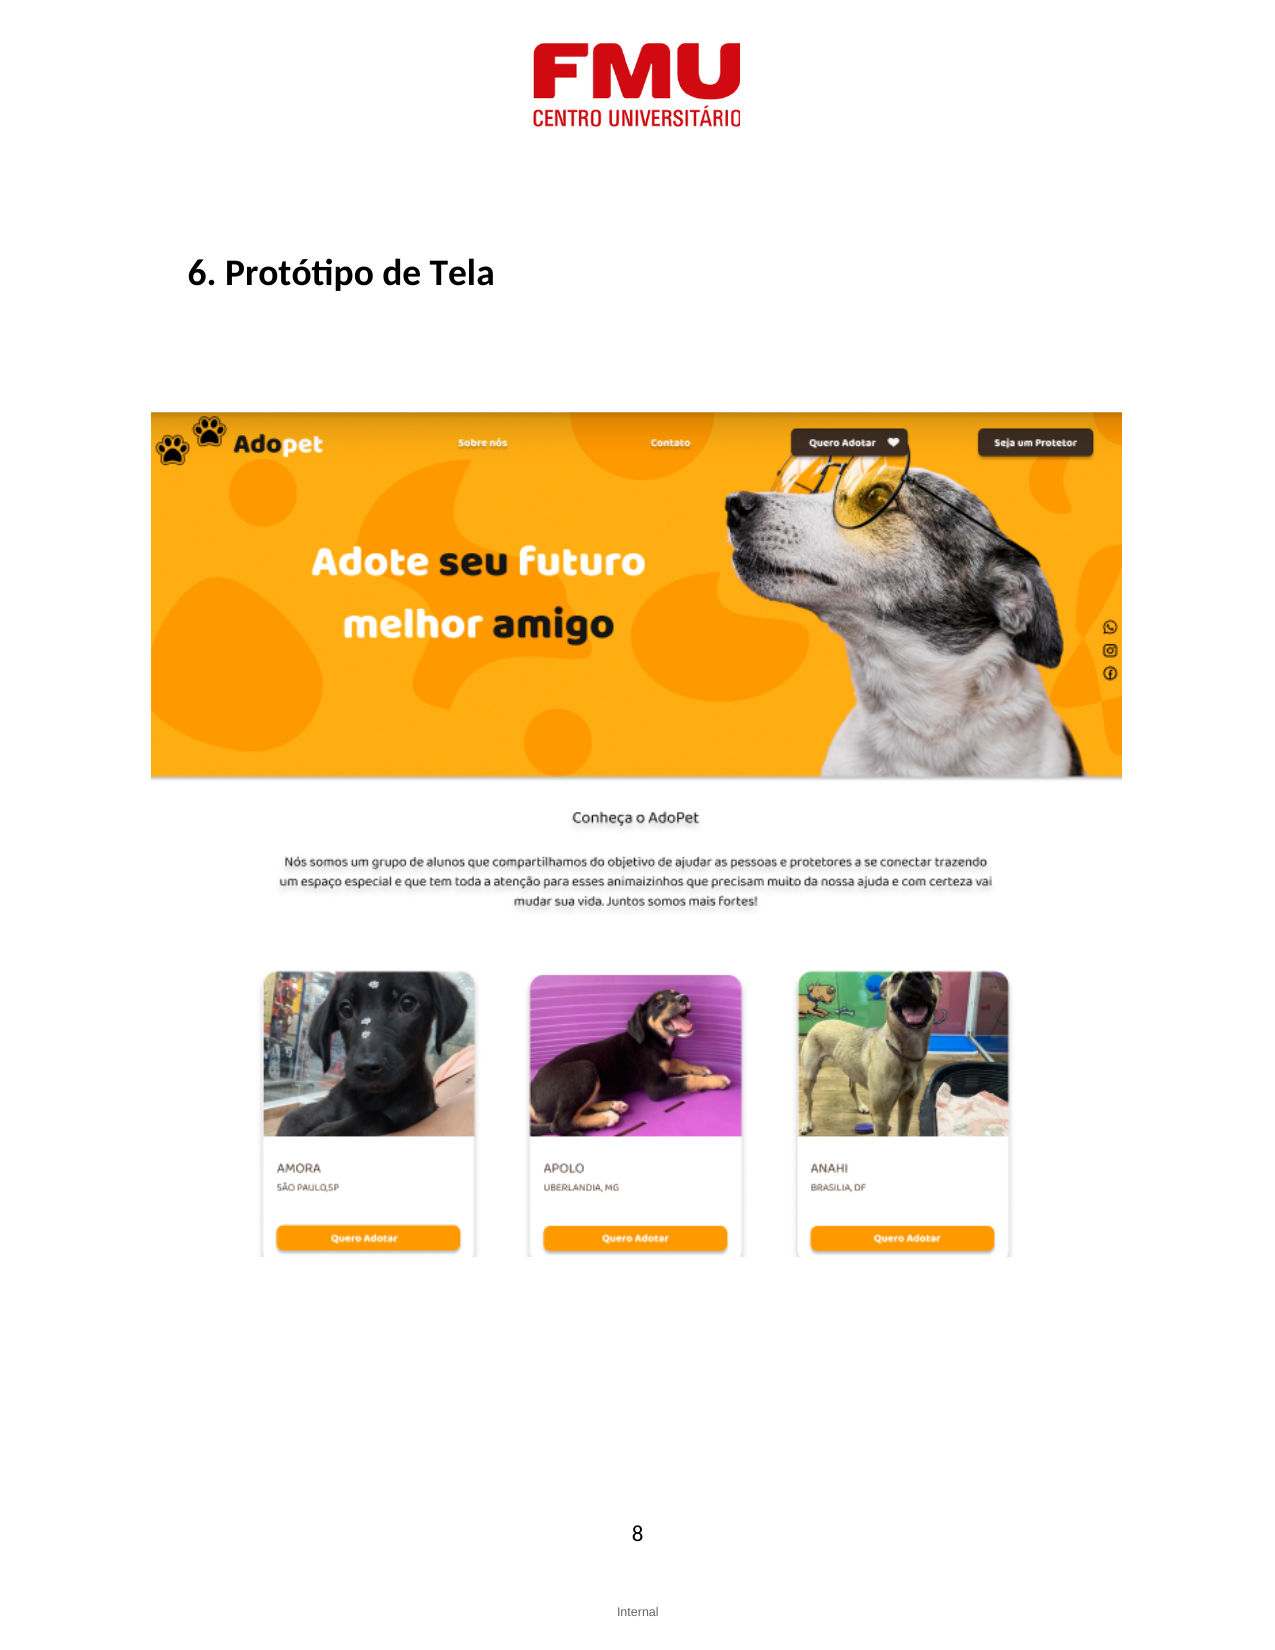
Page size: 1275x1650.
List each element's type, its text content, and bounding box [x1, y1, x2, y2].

picture [530, 34, 740, 131]
list Protótipo de Tela [187, 249, 1125, 295]
picture [150, 411, 1122, 1255]
